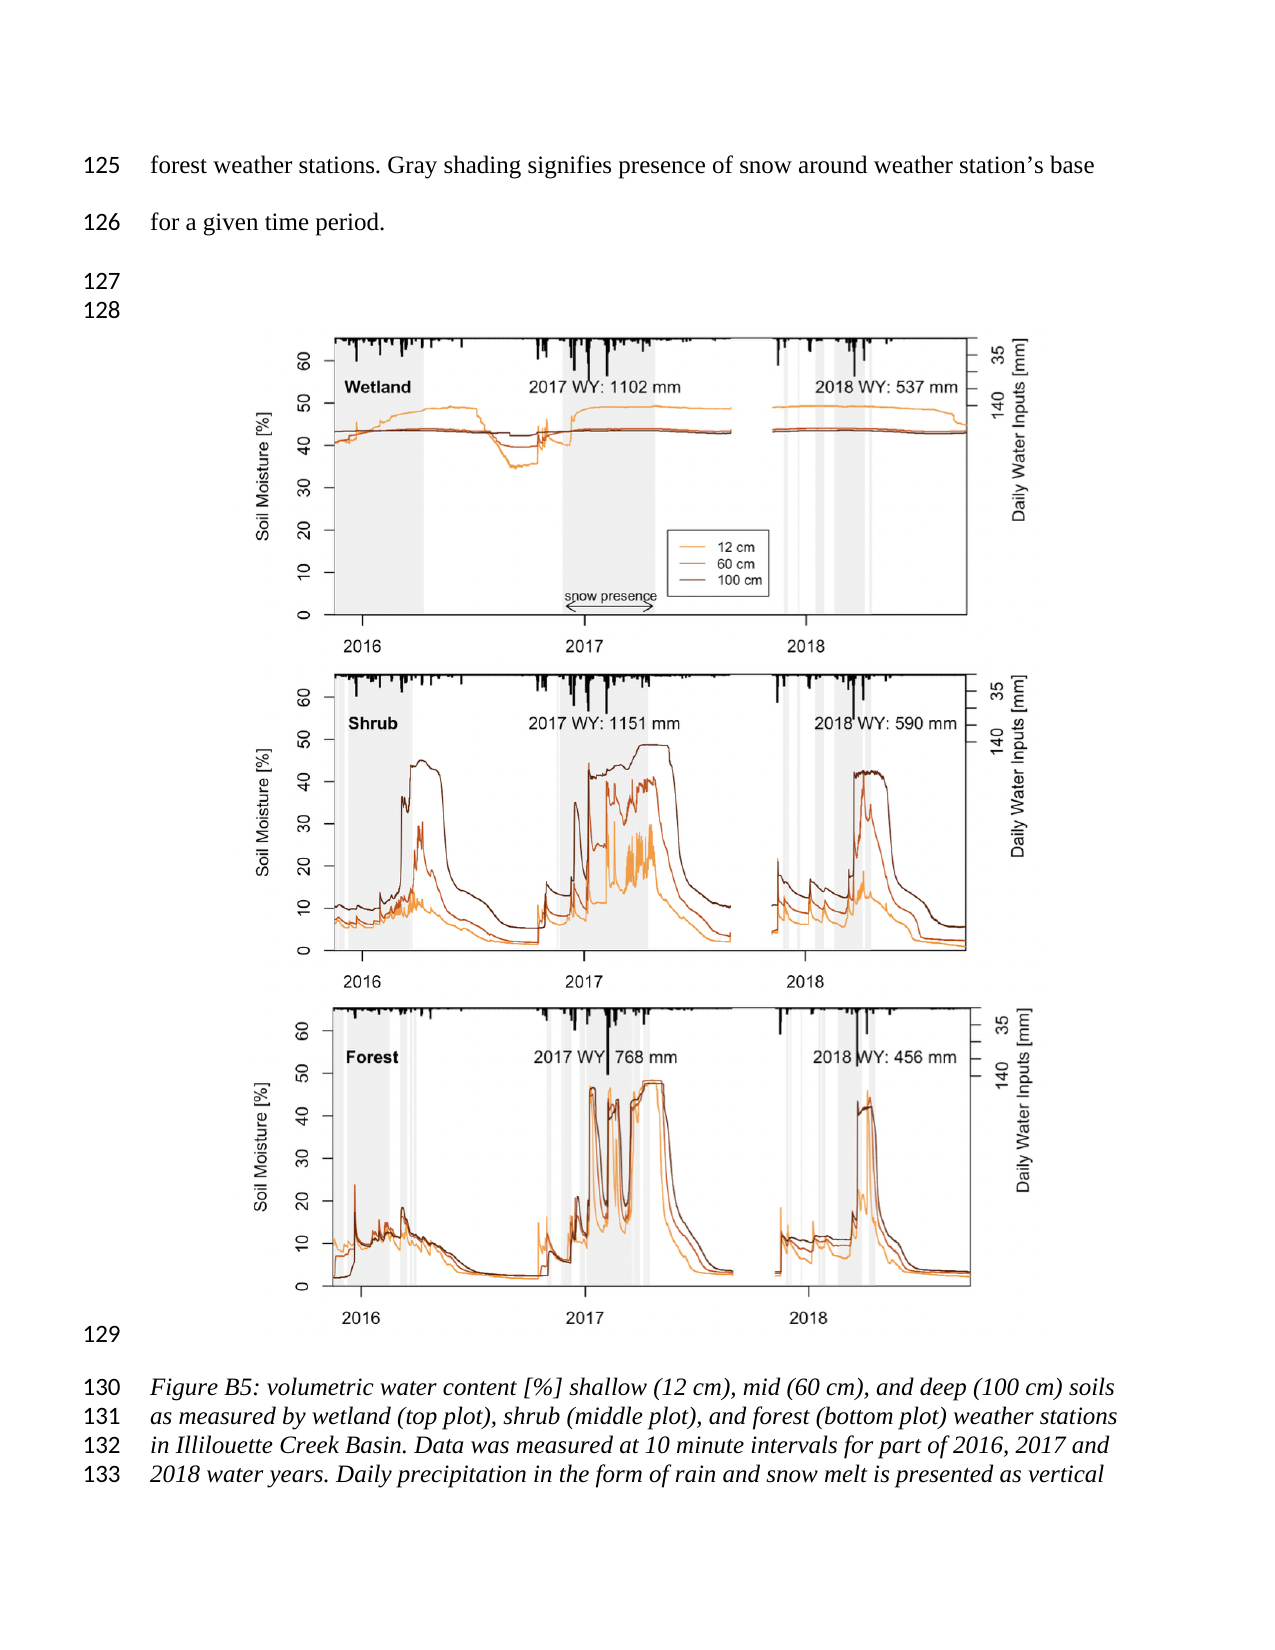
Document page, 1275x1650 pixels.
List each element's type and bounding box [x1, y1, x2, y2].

text [150, 150, 1125, 236]
picture [228, 322, 1047, 1342]
text [150, 1372, 1125, 1487]
